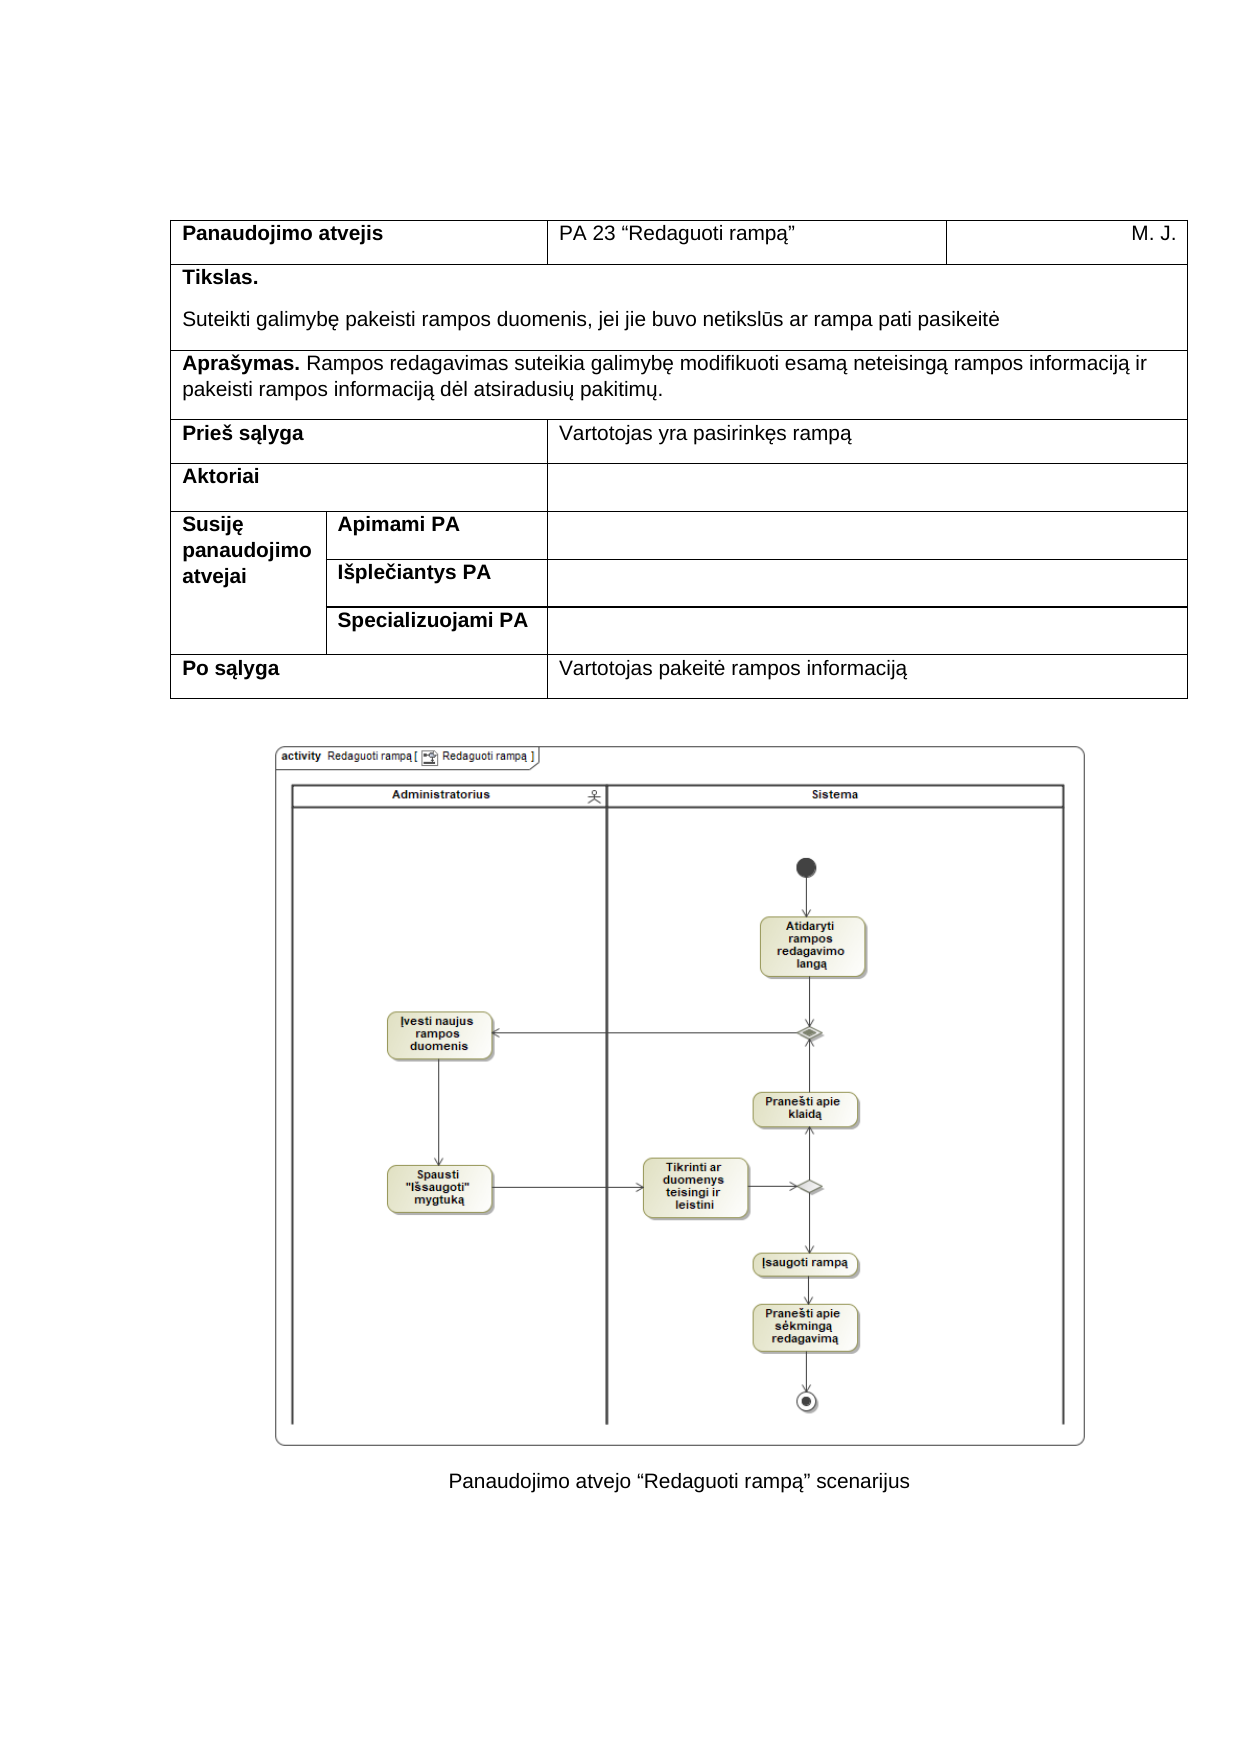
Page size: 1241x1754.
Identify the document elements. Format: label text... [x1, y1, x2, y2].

text Panaudojimo atvejo “Redaguoti rampą” scenarijus [177, 1469, 1181, 1493]
table_cell Po sąlyga [171, 655, 547, 698]
table_cell Specializuojami PA [327, 608, 547, 654]
table_cell Aktoriai [171, 464, 547, 511]
table_cell Išplečiantys PA [327, 560, 547, 606]
table_cell Aprašymas. Rampos redagavimas suteikia galimybę modifikuoti esamą neteisingą rampos informaciją ir pakeisti rampos informaciją dėl atsiradusių pakitimų. [171, 351, 1187, 419]
picture [270, 741, 1089, 1450]
table_cell [548, 512, 1187, 559]
table_cell Tikslas. Suteikti galimybę pakeisti rampos duomenis, jei jie buvo netikslūs ar rampa pati pasikeitė [171, 265, 1187, 350]
table_header Panaudojimo atvejis [171, 221, 547, 263]
table_header M. J. [947, 221, 1187, 263]
table_cell Prieš sąlyga [171, 420, 547, 463]
table_cell Vartotojas yra pasirinkęs rampą [548, 420, 1187, 463]
table_cell [548, 608, 1187, 654]
table_cell Apimami PA [327, 512, 547, 559]
table_cell [548, 560, 1187, 606]
table_header PA 23 “Redaguoti rampą” [548, 221, 946, 263]
table_cell Susiję panaudojimo atvejai [171, 512, 326, 654]
table_cell Vartotojas pakeitė rampos informaciją [548, 655, 1187, 698]
table_cell [548, 464, 1187, 511]
